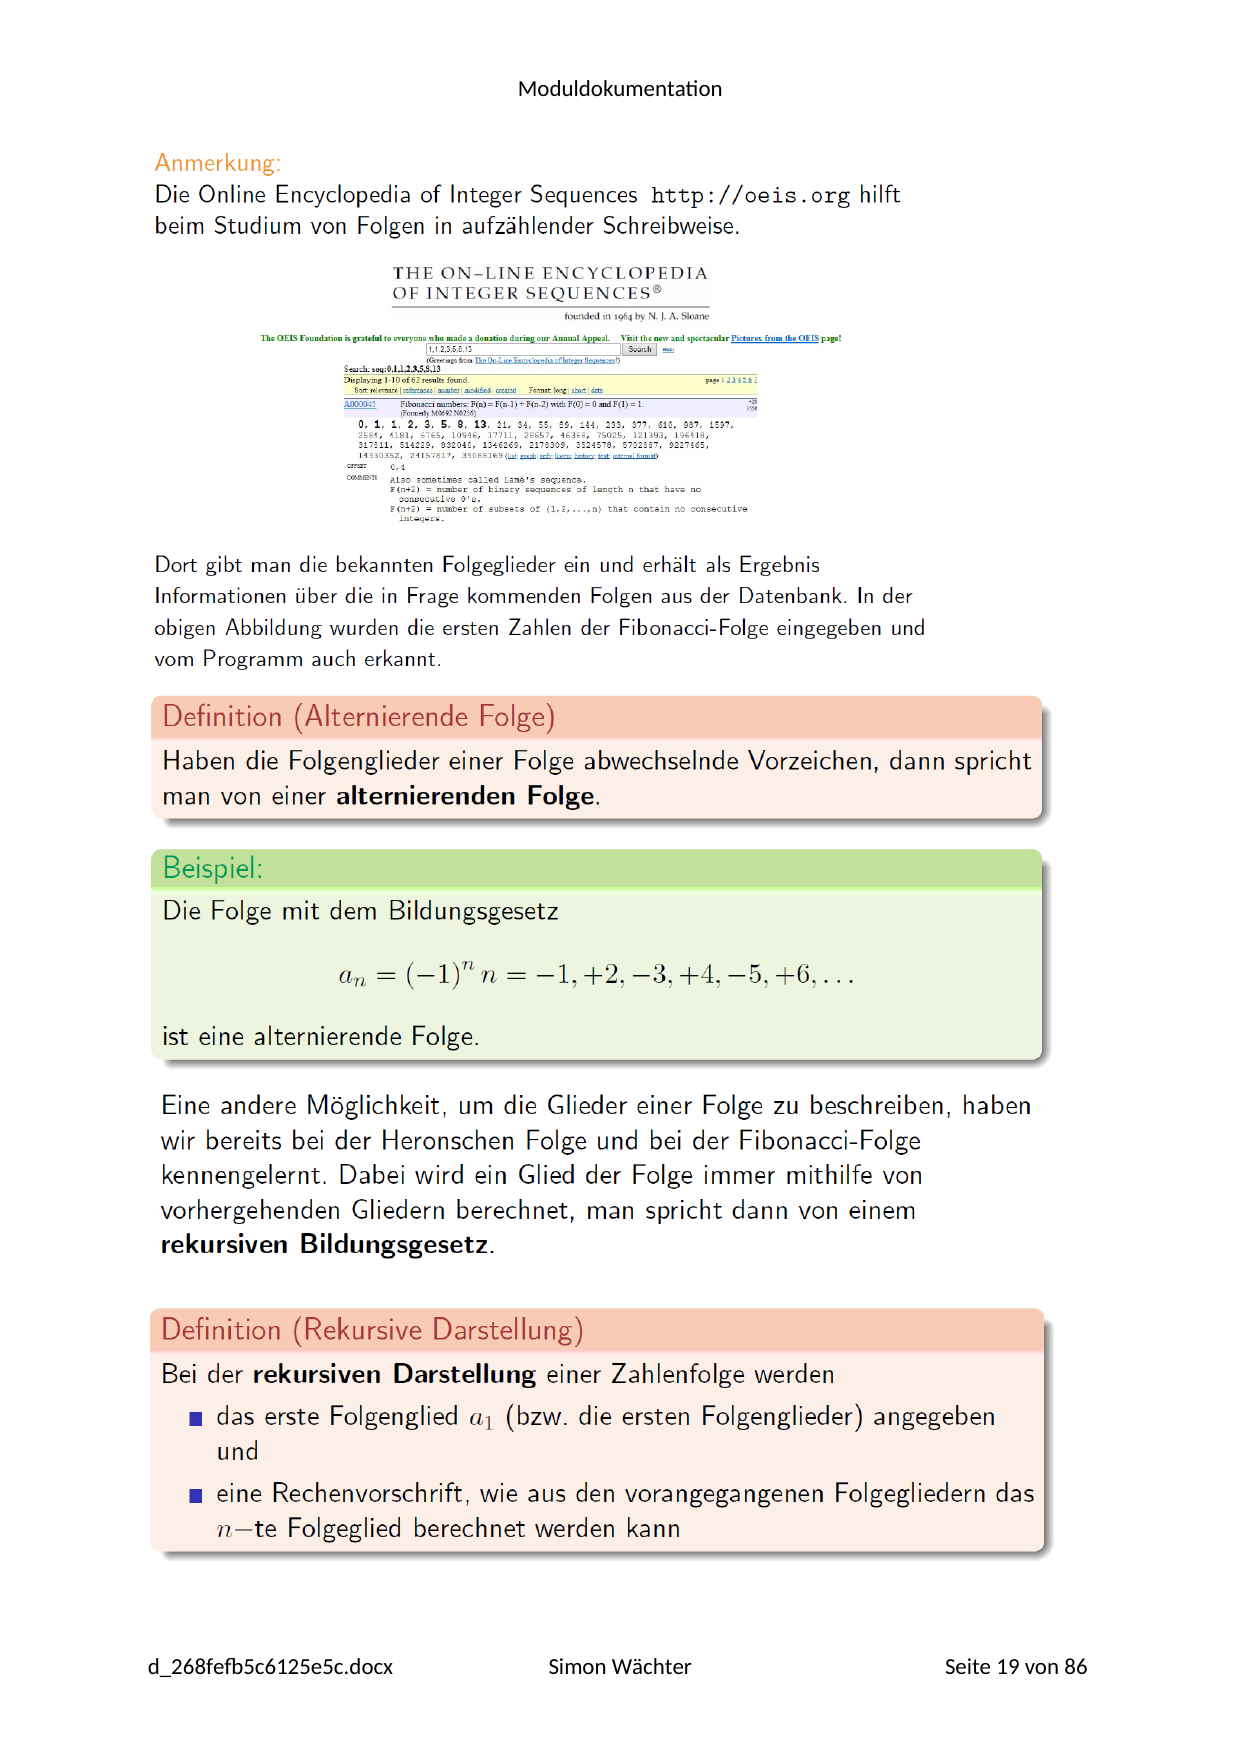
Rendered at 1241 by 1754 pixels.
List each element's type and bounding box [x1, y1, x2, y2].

picture [147, 690, 1056, 1073]
picture [147, 1091, 1056, 1562]
picture [147, 147, 937, 672]
